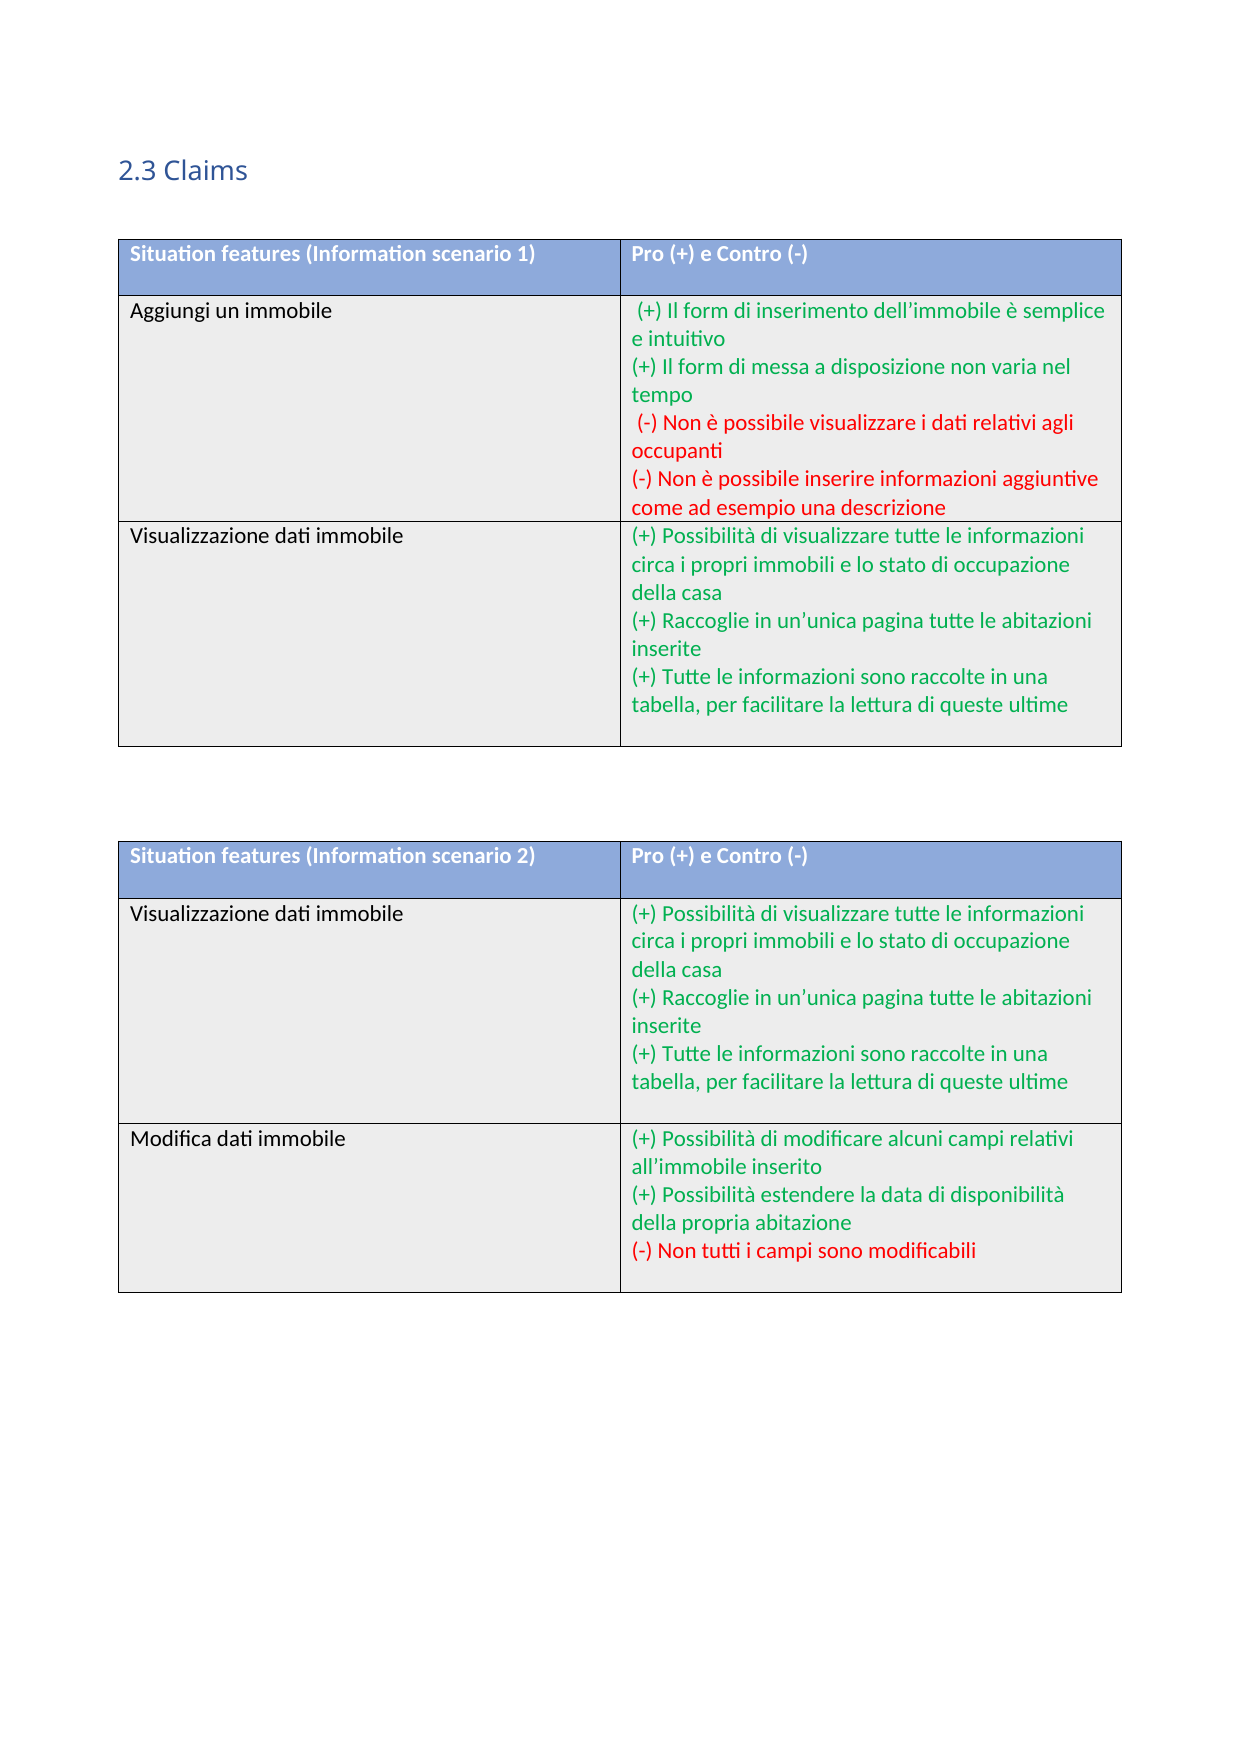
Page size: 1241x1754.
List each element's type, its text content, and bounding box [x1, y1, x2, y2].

table_header Situation features (Information scenario 2) [119, 842, 620, 898]
table_cell Visualizzazione dati immobile [119, 899, 620, 1123]
table_cell (+) Possibilità di visualizzare tutte le informazioni circa i propri immobili e lo stato di occupazione della casa (+) Raccoglie in un’unica pagina tutte le abitazioni inserite (+) Tutte le informazioni sono raccolte in una tabella, per facilitare la lettura di queste ultime [621, 522, 1121, 746]
table_cell Visualizzazione dati immobile [119, 522, 620, 746]
table_cell Aggiungi un immobile [119, 296, 620, 521]
table_cell (+) Possibilità di modificare alcuni campi relativi all’immobile inserito (+) Possibilità estendere la data di disponibilità della propria abitazione (-) Non tutti i campi sono modificabili [621, 1124, 1121, 1292]
table_cell Modifica dati immobile [119, 1124, 620, 1292]
table_header Pro (+) e Contro (-) [621, 842, 1121, 898]
subtitle 2.3 Claims [118, 152, 1122, 189]
table_cell (+) Possibilità di visualizzare tutte le informazioni circa i propri immobili e lo stato di occupazione della casa (+) Raccoglie in un’unica pagina tutte le abitazioni inserite (+) Tutte le informazioni sono raccolte in una tabella, per facilitare la lettura di queste ultime [621, 899, 1121, 1123]
table_header Pro (+) e Contro (-) [621, 240, 1121, 295]
table_cell (+) Il form di inserimento dell’immobile è semplice e intuitivo (+) Il form di messa a disposizione non varia nel tempo (-) Non è possibile visualizzare i dati relativi agli occupanti (-) Non è possibile inserire informazioni aggiuntive come ad esempio una descrizione [621, 296, 1121, 521]
table_header Situation features (Information scenario 1) [119, 240, 620, 295]
